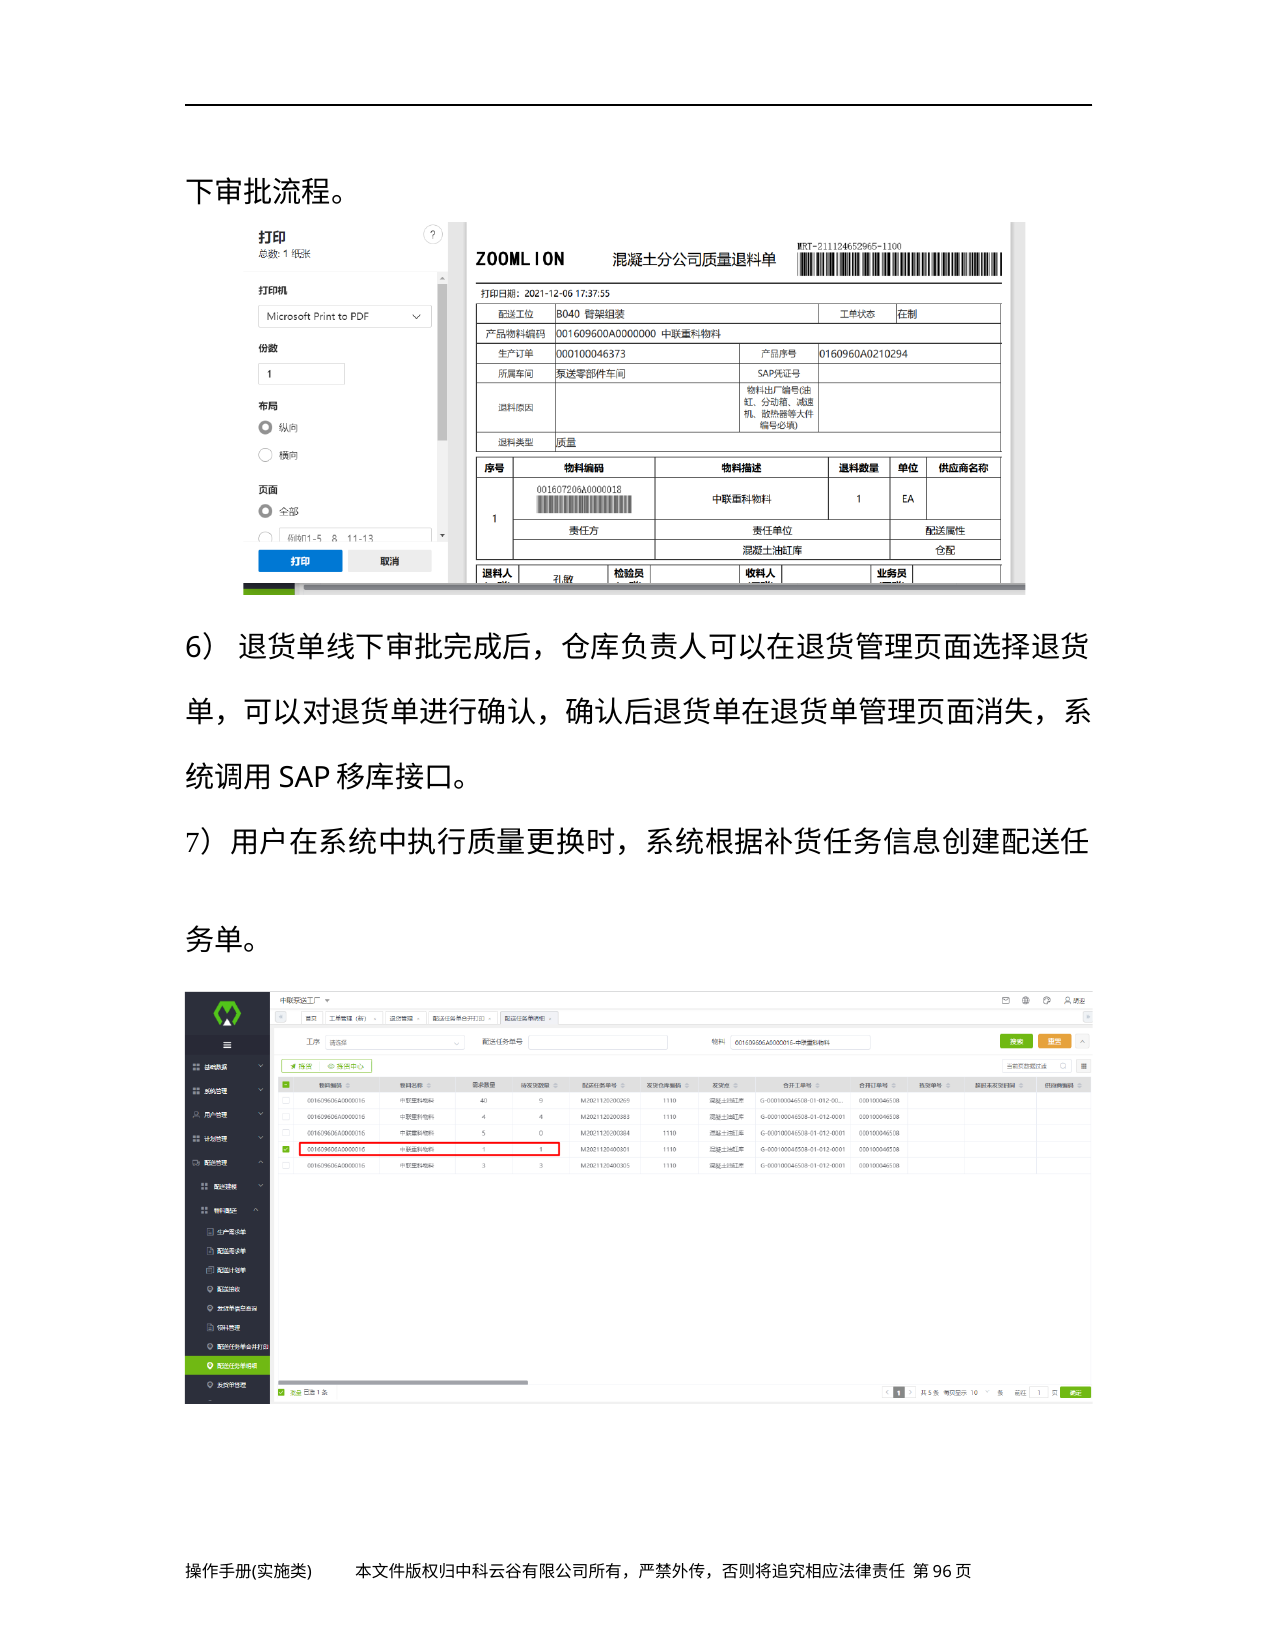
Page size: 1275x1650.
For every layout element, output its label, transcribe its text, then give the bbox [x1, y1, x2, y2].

picture [243, 222, 1026, 595]
text 7）用户在系统中执行质量更换时，系统根据补货任务信息创建配送任务单。 [185, 807, 1092, 970]
text 6） 退货单线下审批完成后，仓库负责人可以在退货管理页面选择退货单，可以对退货单进行确认，确认后退货单在退货单管理页面消失，系统调用SAP移库接口。 [185, 612, 1092, 807]
picture [184, 991, 1093, 1404]
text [185, 157, 1092, 222]
